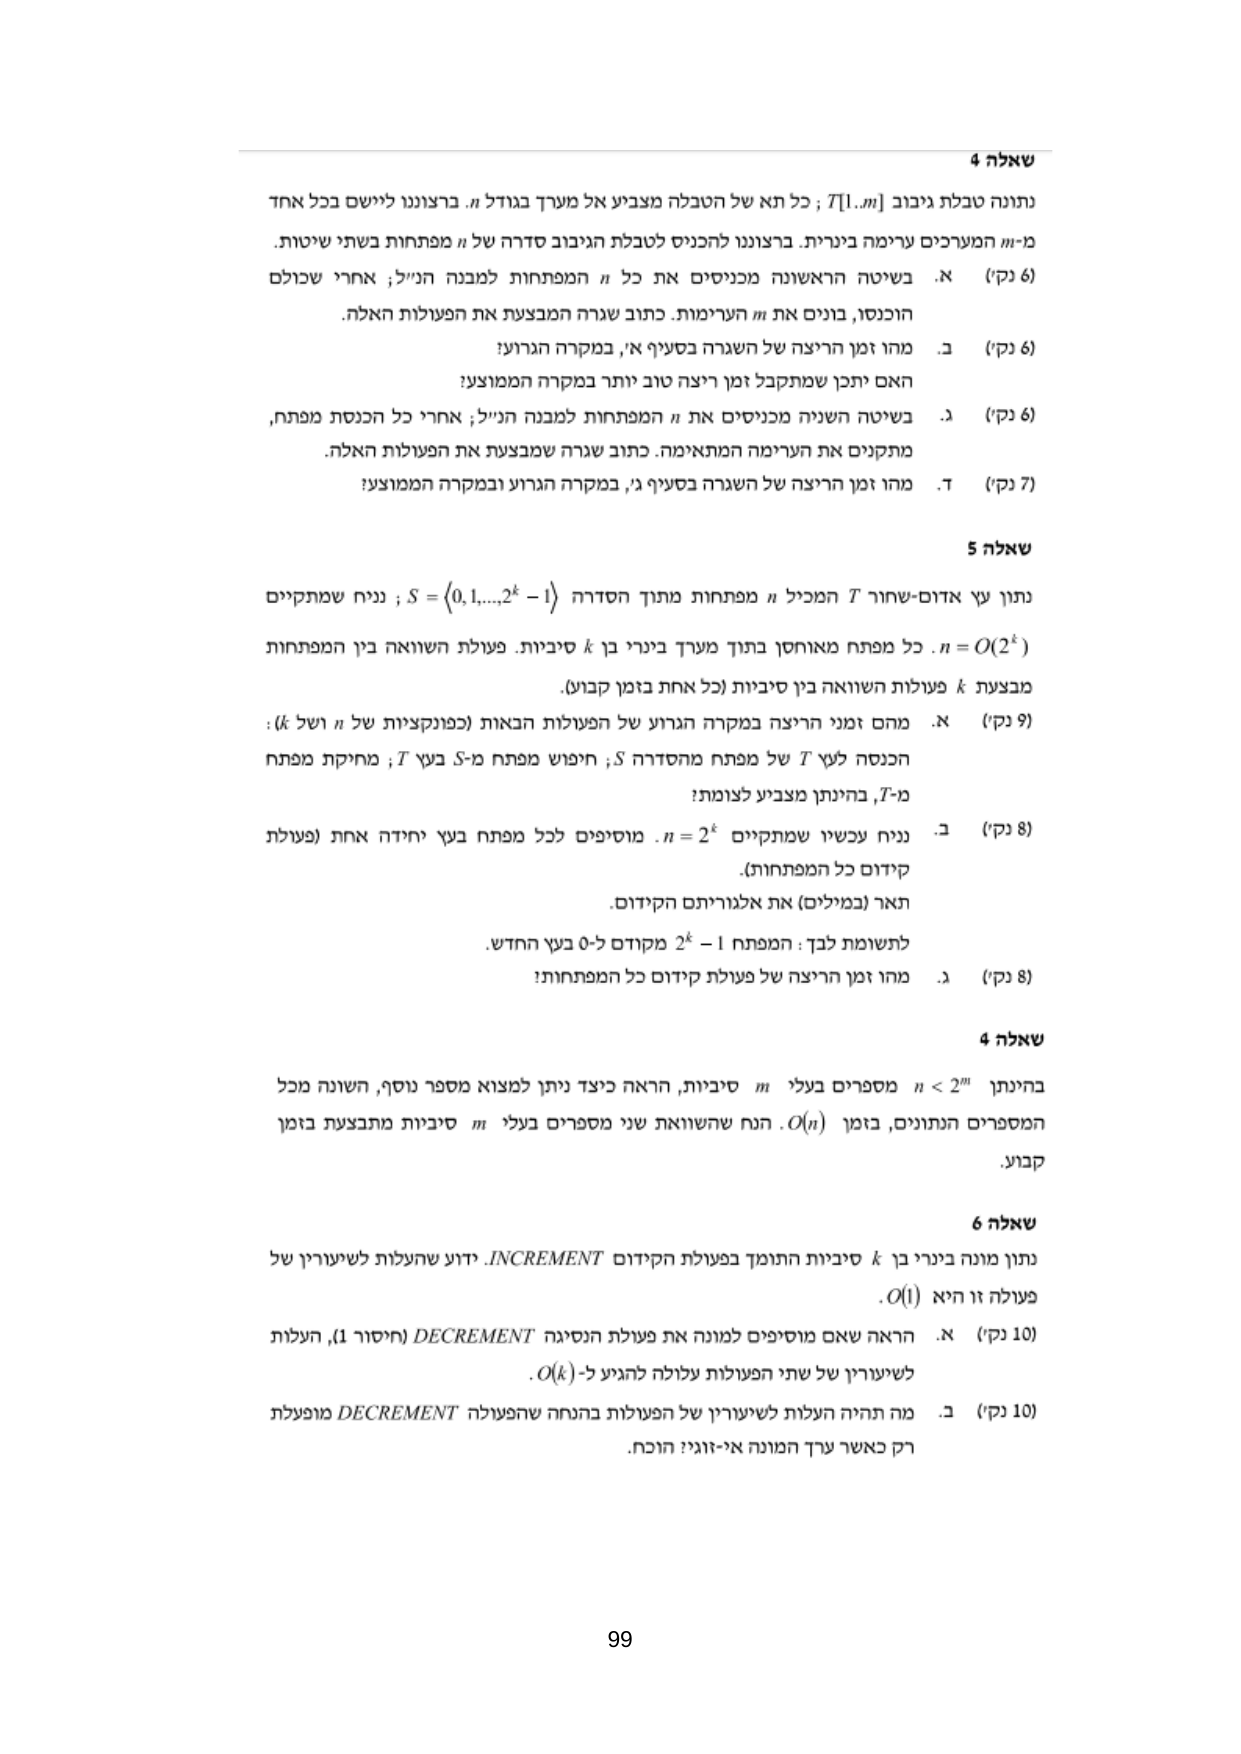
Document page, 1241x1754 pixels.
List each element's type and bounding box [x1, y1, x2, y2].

picture [272, 1026, 1053, 1187]
picture [221, 528, 1053, 1008]
picture [238, 1205, 1053, 1491]
picture [238, 150, 1053, 510]
